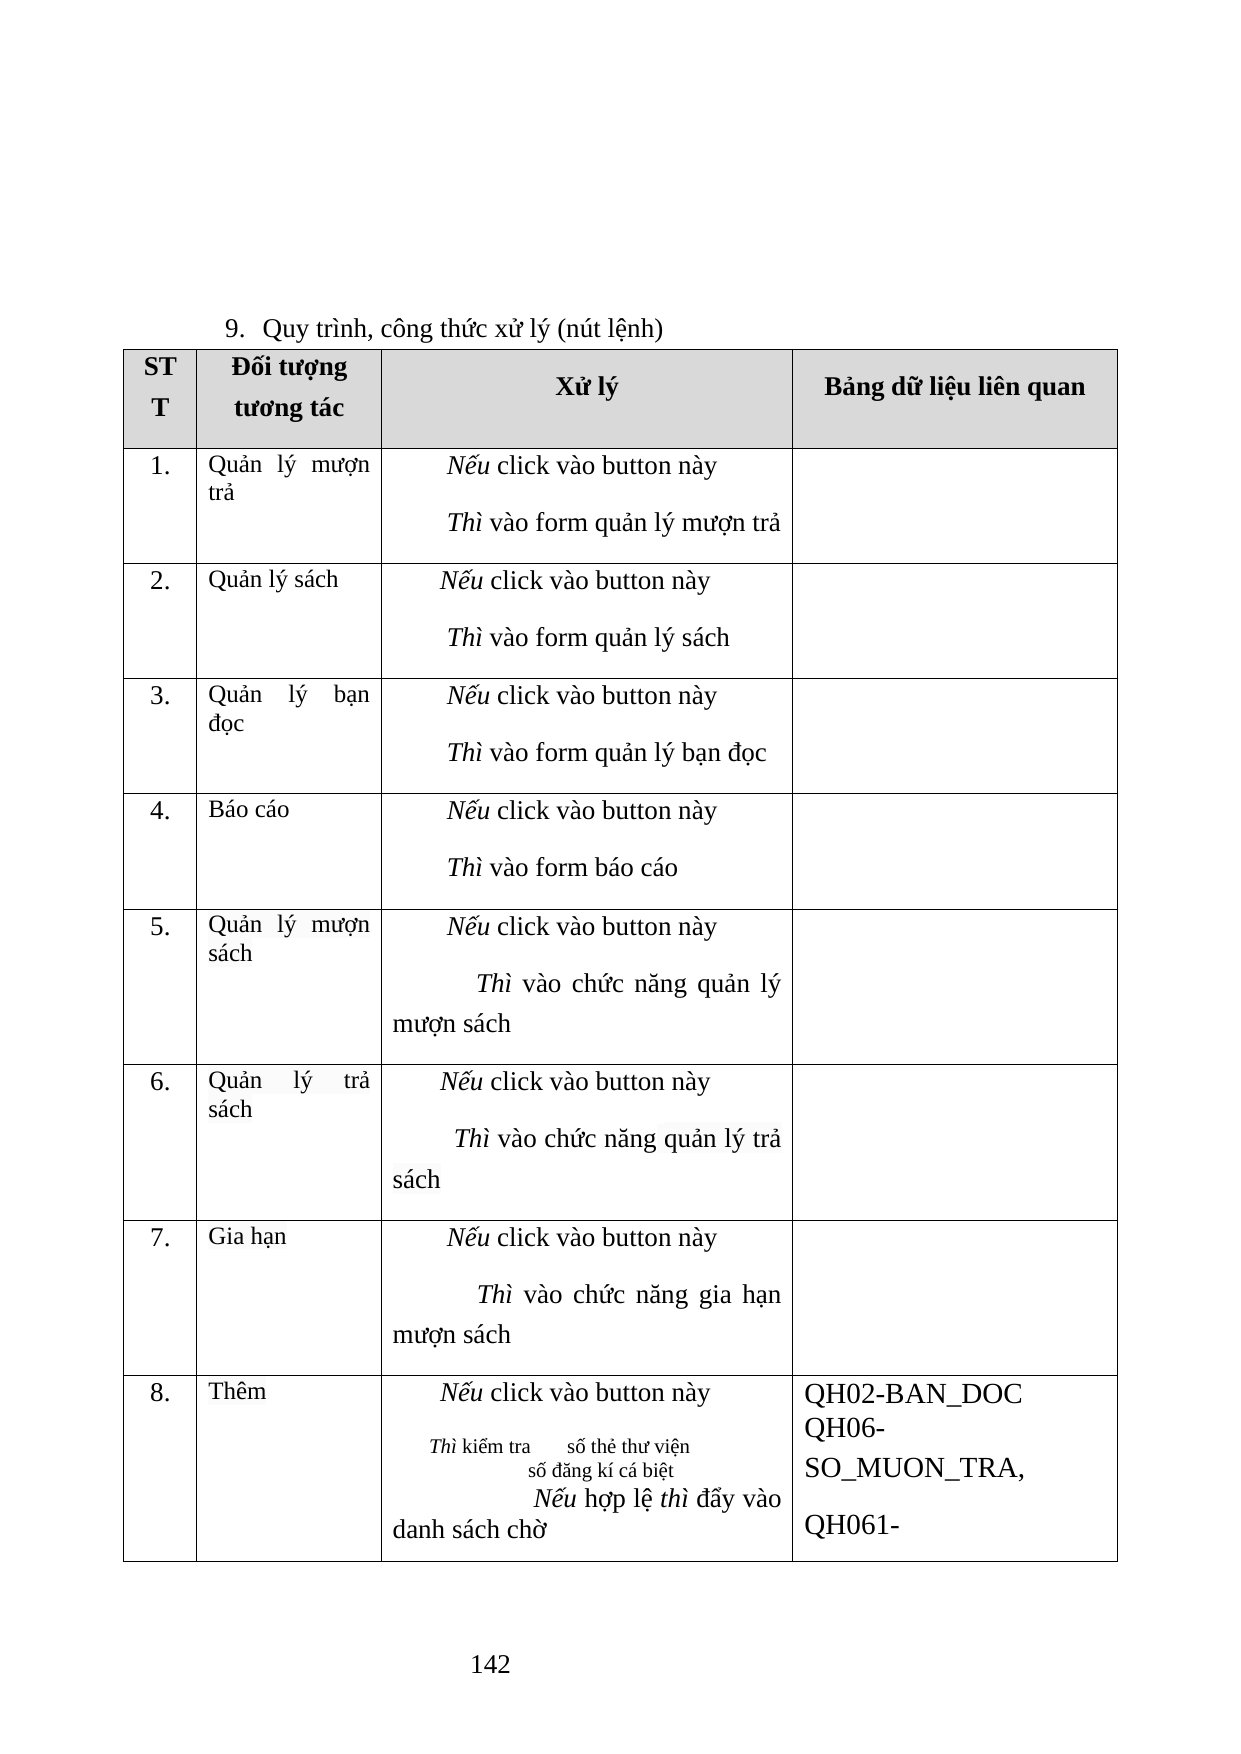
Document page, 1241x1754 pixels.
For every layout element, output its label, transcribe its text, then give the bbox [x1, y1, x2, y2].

list Quy trình, công thức xử lý (nút lệnh) [225, 312, 1090, 343]
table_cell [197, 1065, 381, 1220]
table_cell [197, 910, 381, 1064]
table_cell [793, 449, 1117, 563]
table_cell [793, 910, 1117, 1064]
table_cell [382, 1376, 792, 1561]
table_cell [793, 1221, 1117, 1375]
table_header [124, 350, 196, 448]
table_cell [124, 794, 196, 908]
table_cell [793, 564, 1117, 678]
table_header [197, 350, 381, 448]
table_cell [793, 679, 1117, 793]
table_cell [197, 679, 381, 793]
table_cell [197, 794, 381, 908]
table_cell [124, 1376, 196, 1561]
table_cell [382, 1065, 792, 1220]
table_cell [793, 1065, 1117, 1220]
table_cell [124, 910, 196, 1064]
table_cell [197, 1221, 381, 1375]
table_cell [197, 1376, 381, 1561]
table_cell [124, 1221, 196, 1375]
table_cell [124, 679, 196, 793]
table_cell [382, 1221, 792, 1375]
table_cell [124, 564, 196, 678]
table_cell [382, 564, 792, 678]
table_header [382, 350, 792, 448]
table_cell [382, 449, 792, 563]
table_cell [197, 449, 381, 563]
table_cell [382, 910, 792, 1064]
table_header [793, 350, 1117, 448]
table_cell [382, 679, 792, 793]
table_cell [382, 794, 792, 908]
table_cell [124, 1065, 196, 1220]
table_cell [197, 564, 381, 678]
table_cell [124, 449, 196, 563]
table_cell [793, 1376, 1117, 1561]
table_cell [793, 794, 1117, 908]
